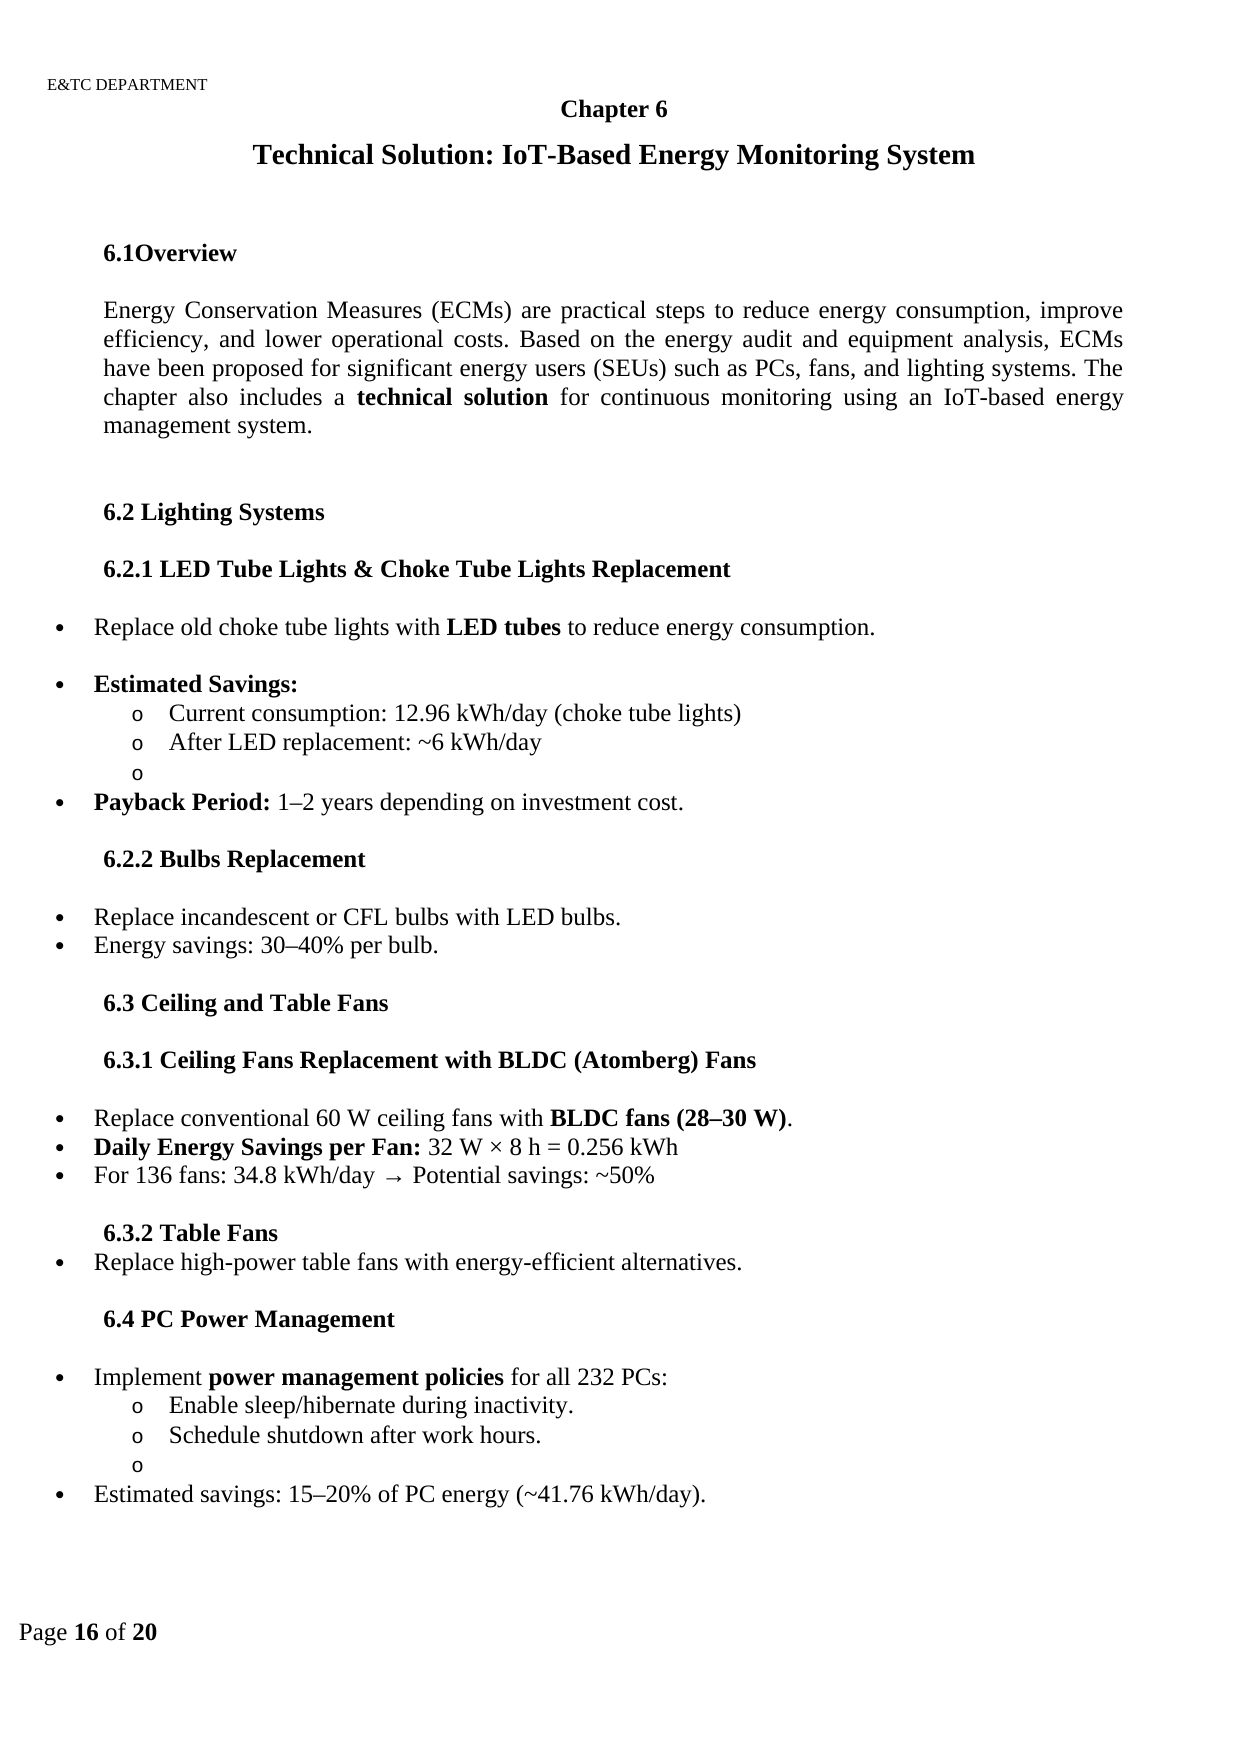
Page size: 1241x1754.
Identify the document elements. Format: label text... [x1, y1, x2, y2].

list Energy savings: 30–40% per bulb. [56, 930, 1125, 959]
list Payback Period: 1–2 years depending on investment cost. [56, 787, 1125, 815]
list Schedule shutdown after work hours. [131, 1420, 1125, 1449]
list Replace high-power table fans with energy-efficient alternatives. [56, 1247, 1125, 1275]
text 6.3 Ceiling and Table Fans [103, 988, 1125, 1017]
text 6.1Overview [103, 238, 1125, 267]
text 6.3.2 Table Fans [103, 1218, 1125, 1247]
list Replace old choke tube lights with LED tubes to reduce energy consumption. [56, 612, 1125, 640]
text 6.4 PC Power Management [103, 1304, 1125, 1333]
list Daily Energy Savings per Fan: 32 W × 8 h = 0.256 kWh [56, 1132, 1125, 1160]
list Replace incandescent or CFL bulbs with LED bulbs. [56, 902, 1125, 930]
text 6.2 Lighting Systems [103, 497, 1125, 525]
text Chapter 6 [103, 94, 1125, 123]
list After LED replacement: ~6 kWh/day [131, 727, 1125, 757]
list For 136 fans: 34.8 kWh/day → Potential savings: ~50% [56, 1160, 1125, 1189]
text Energy Conservation Measures (ECMs) are practical steps to reduce energy consumption, improve efficiency, and lower operational costs. Based on the energy audit and equipment analysis, ECMs have been proposed for significant energy users (SEUs) such as PCs, fans, and lighting systems. The chapter also includes a technical solution for continuous monitoring using an IoT-based energy management system. [103, 267, 1125, 439]
list Implement power management policies for all 232 PCs: [56, 1362, 1125, 1390]
text 6.2.1 LED Tube Lights & Choke Tube Lights Replacement [103, 554, 1125, 583]
text 6.3.1 Ceiling Fans Replacement with BLDC (Atomberg) Fans [103, 1045, 1125, 1074]
list Replace conventional 60 W ceiling fans with BLDC fans (28–30 W). [56, 1103, 1125, 1132]
list Enable sleep/hibernate during inactivity. [131, 1390, 1125, 1420]
list Estimated savings: 15–20% of PC energy (~41.76 kWh/day). [56, 1479, 1125, 1508]
text 6.2.2 Bulbs Replacement [103, 844, 1125, 873]
text Technical Solution: IoT-Based Energy Monitoring System [103, 137, 1125, 171]
list Current consumption: 12.96 kWh/day (choke tube lights) [131, 698, 1125, 727]
list Estimated Savings: [56, 669, 1125, 698]
